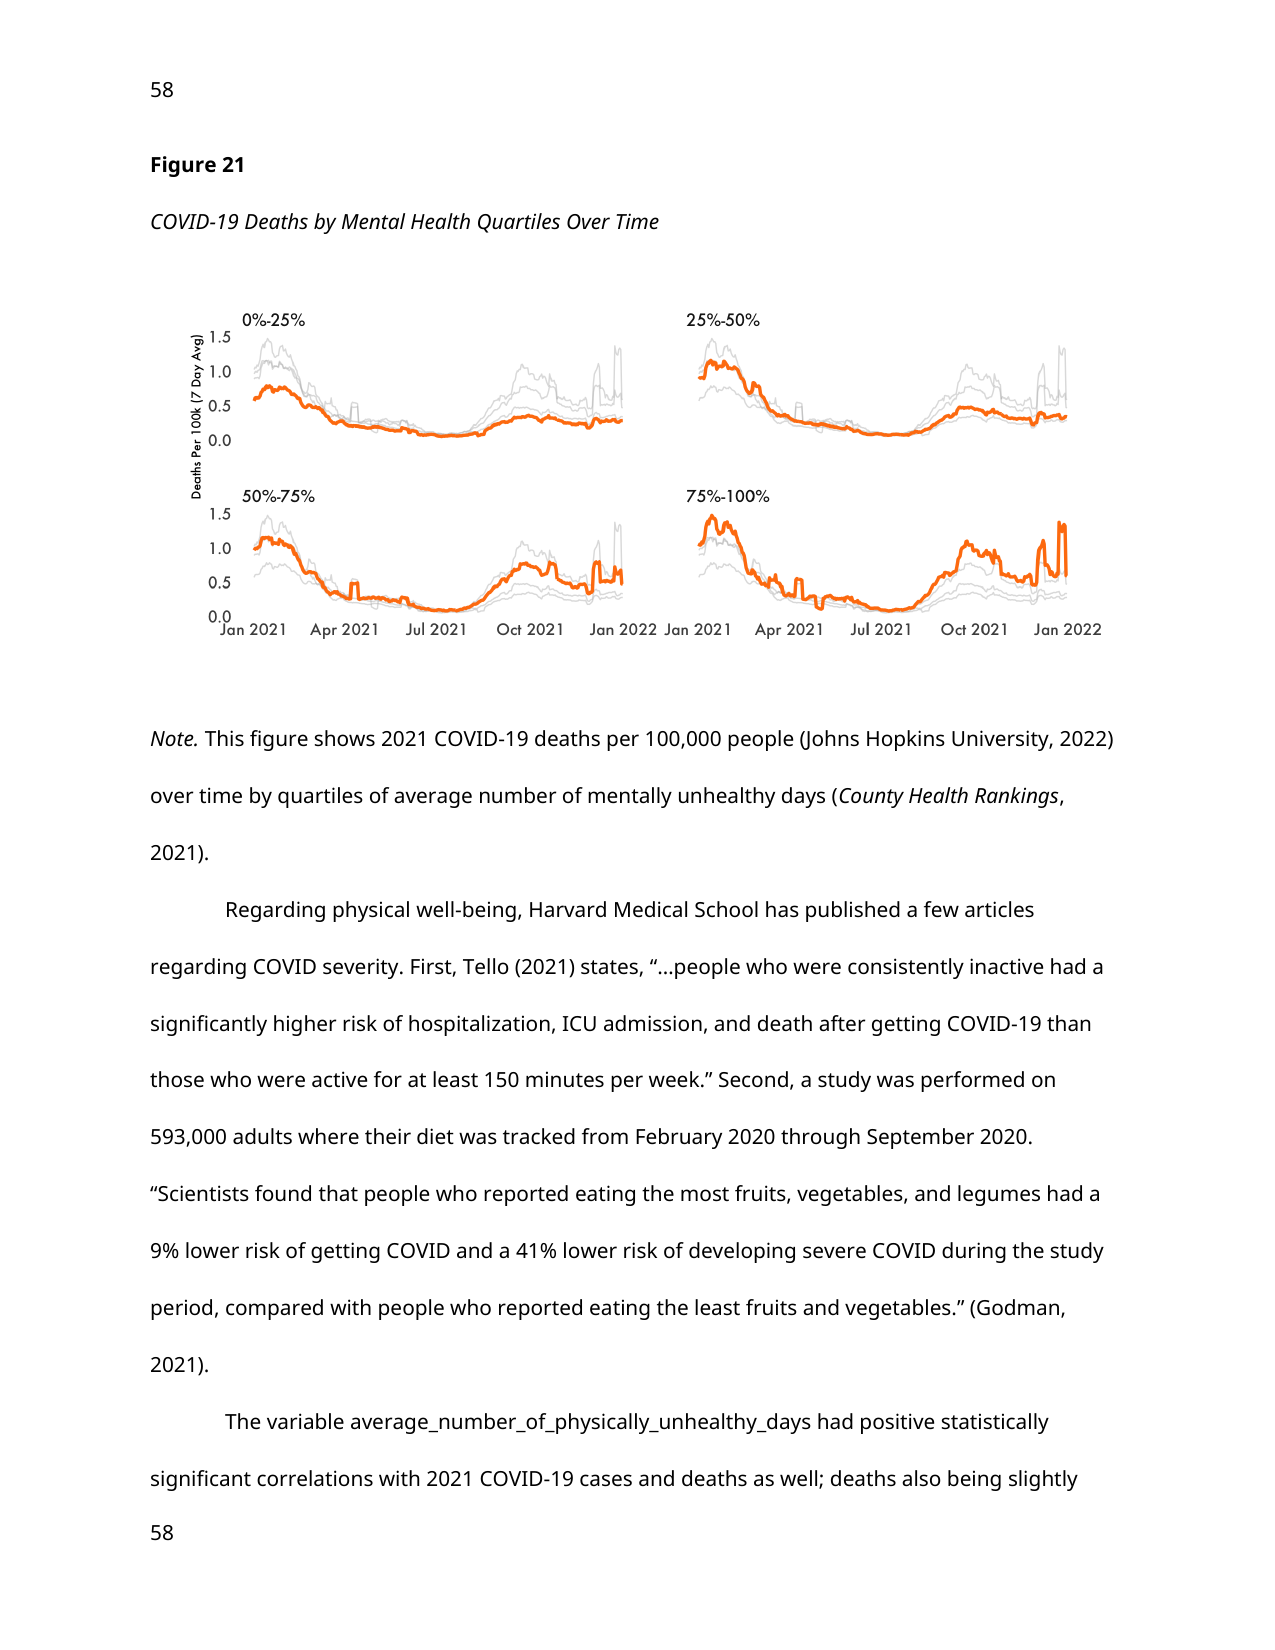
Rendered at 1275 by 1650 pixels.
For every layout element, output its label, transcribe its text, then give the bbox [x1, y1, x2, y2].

text Figure 21 [150, 150, 1125, 178]
text Note. This figure shows 2021 COVID-19 deaths per 100,000 people (Johns Hopkins University, 2022) over time by quartiles of average number of mentally unhealthy days (County Health Rankings, 2021). [150, 724, 1125, 866]
text Regarding physical well-being, Harvard Medical School has published a few articles regarding COVID severity. First, Tello (2021) states, “…people who were consistently inactive had a significantly higher risk of hospitalization, ICU admission, and death after getting COVID-19 than those who were active for at least 150 minutes per week.” Second, a study was performed on 593,000 adults where their diet was tracked from February 2020 through September 2020. “Scientists found that people who reported eating the most fruits, vegetables, and legumes had a 9% lower risk of getting COVID and a 41% lower risk of developing severe COVID during the study period, compared with people who reported eating the least fruits and vegetables.” (Godman, 2021). [150, 895, 1125, 1378]
picture [150, 263, 1125, 696]
text COVID-19 Deaths by Mental Health Quartiles Over Time [150, 207, 1125, 235]
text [150, 1407, 1125, 1492]
